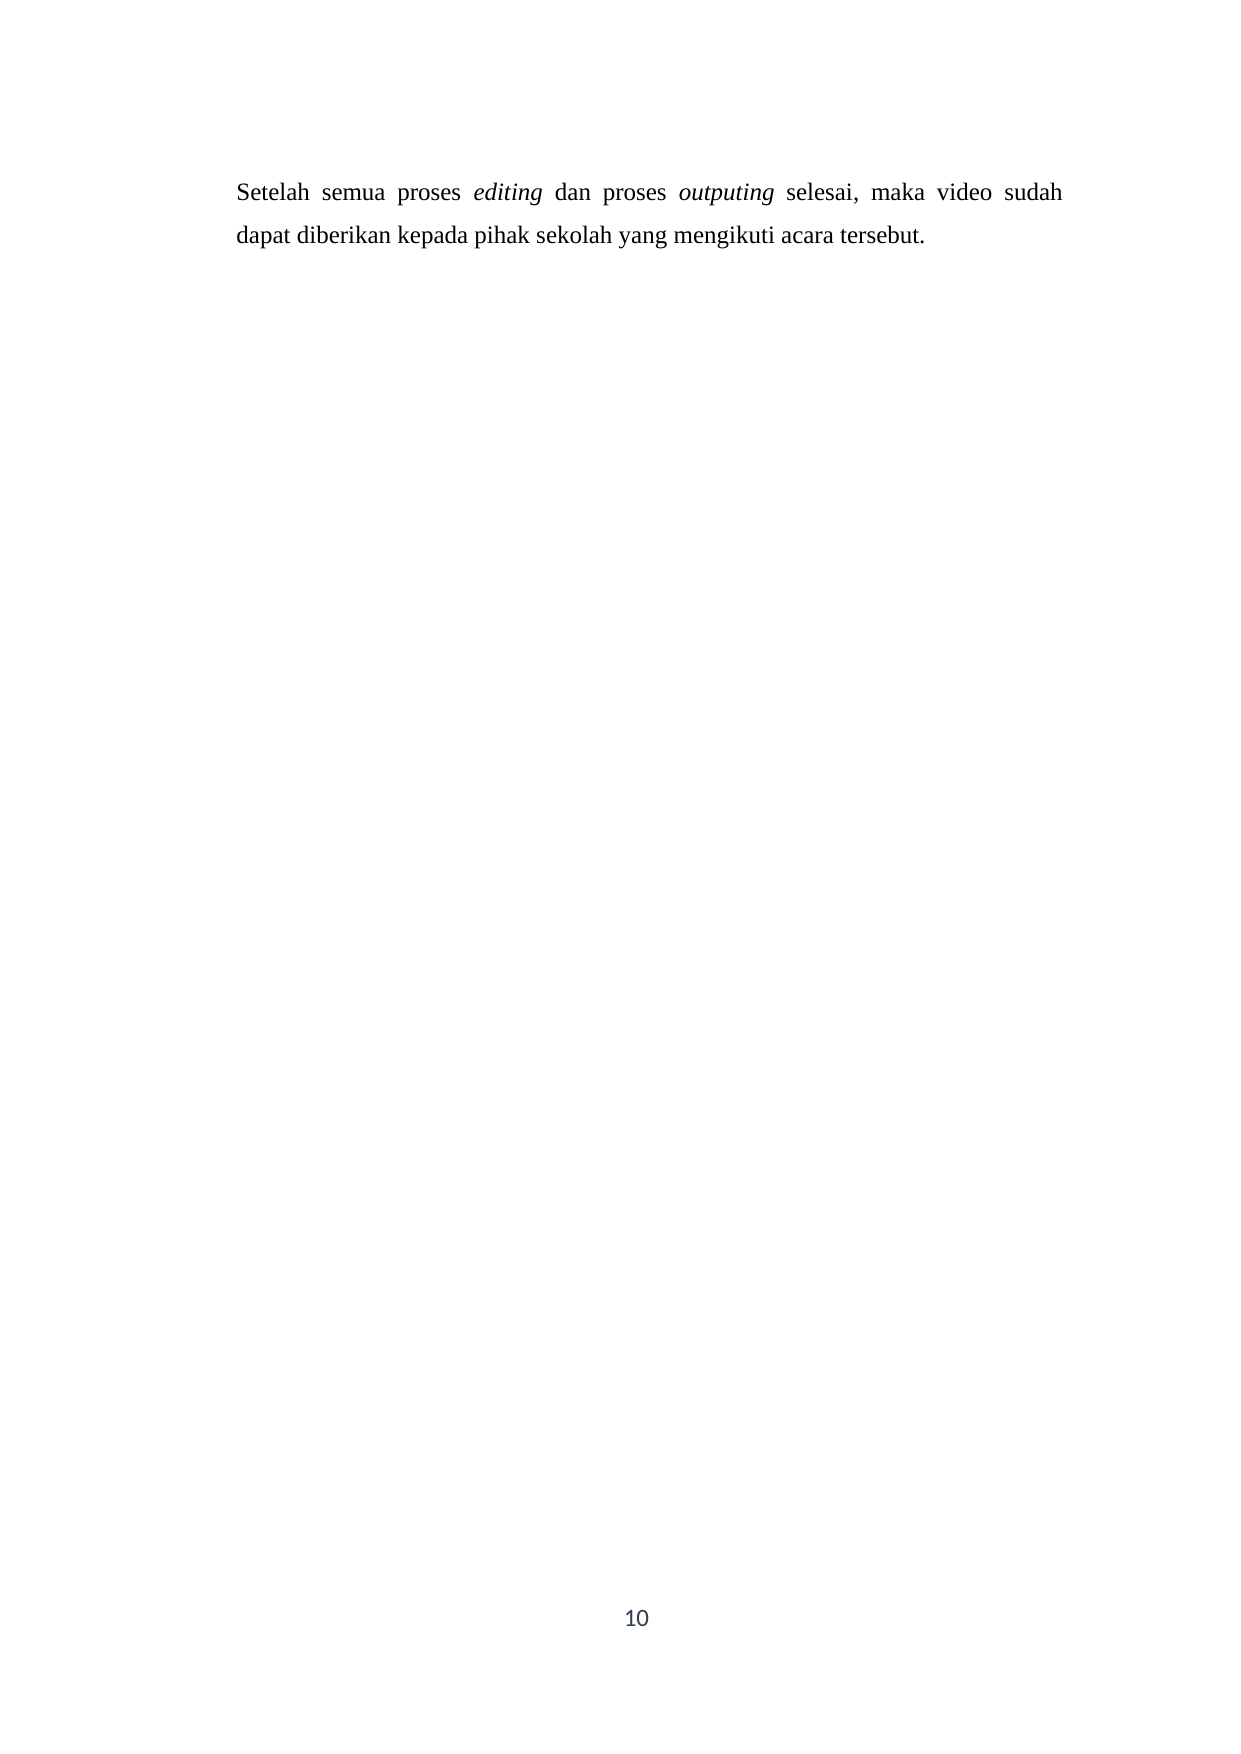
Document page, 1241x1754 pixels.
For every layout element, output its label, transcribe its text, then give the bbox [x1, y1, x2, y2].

text Setelah semua proses editing dan proses outputing selesai, maka video sudah dapat diberikan kepada pihak sekolah yang mengikuti acara tersebut. [236, 177, 1063, 249]
